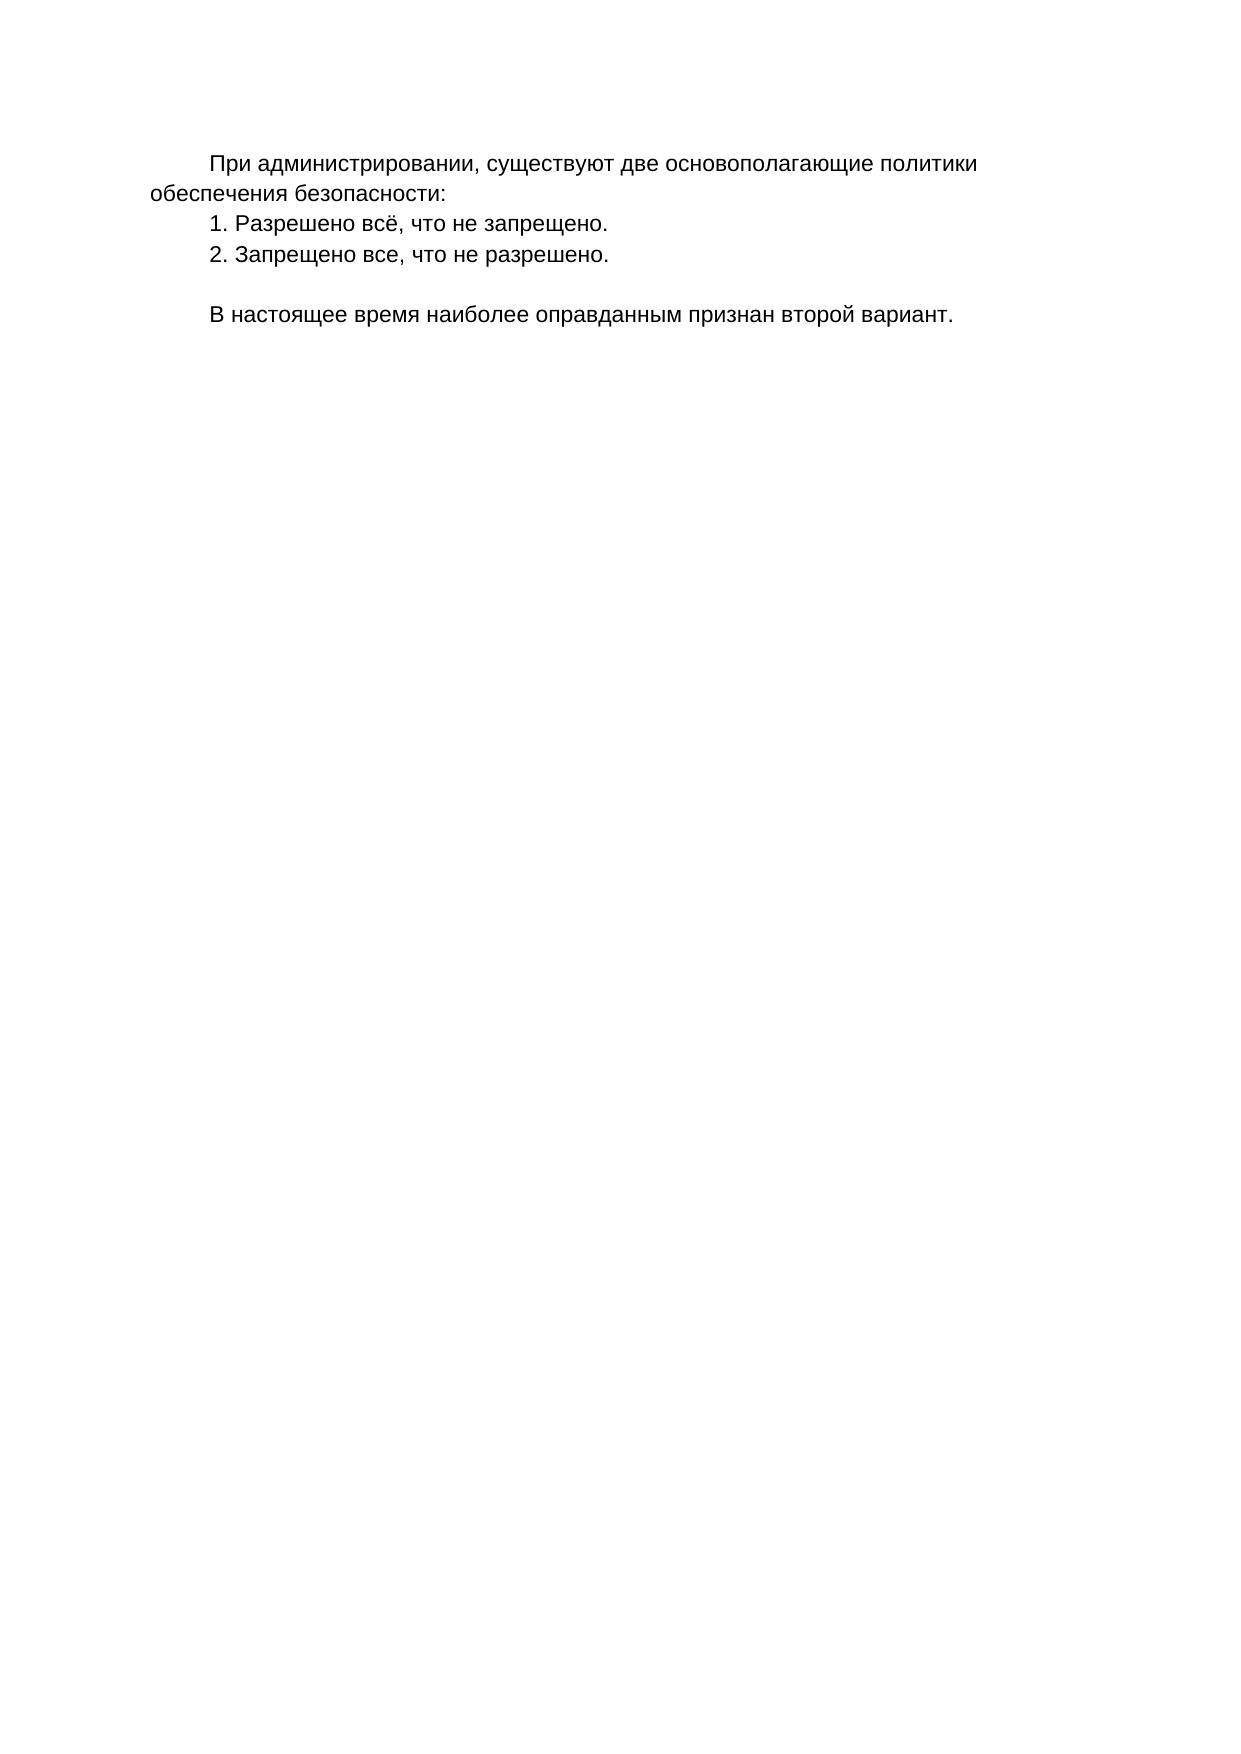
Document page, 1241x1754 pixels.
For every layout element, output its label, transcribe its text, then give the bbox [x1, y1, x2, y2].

text 1. Разрешено всё, что не запрещено. [150, 210, 1090, 237]
text В настоящее время наиболее оправданным признан второй вариант. [150, 301, 1090, 327]
text При администрировании, существуют две основополагающие политики обеспечения безопасности: [150, 150, 1090, 207]
text 2. Запрещено все, что не разрешено. [150, 241, 1090, 267]
